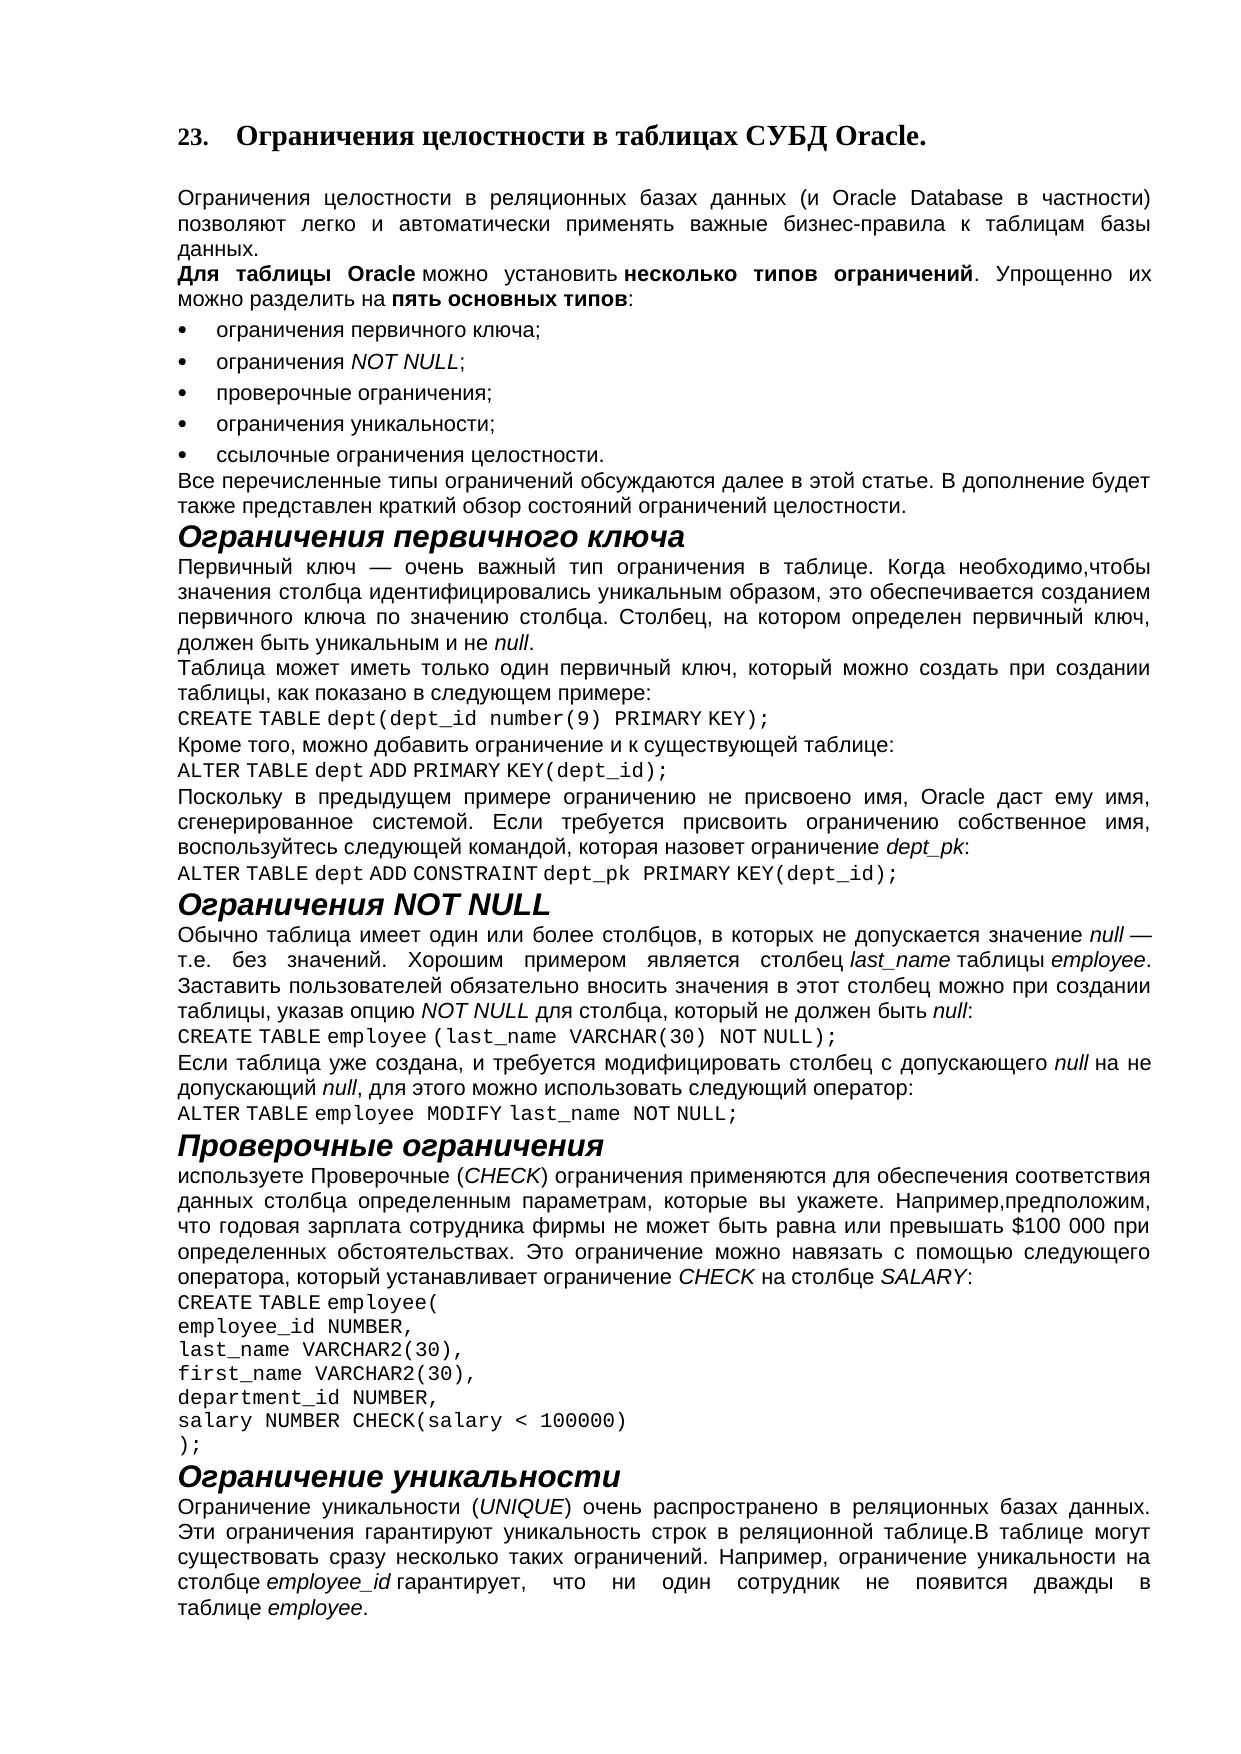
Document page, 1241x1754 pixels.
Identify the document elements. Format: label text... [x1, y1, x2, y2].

text salary NUMBER CHECK(salary < 100000) [177, 1410, 1152, 1434]
text Таблица может иметь только один первичный ключ, который можно создать при создании таблицы, как показано в следующем примере: [177, 655, 1152, 705]
text Все перечисленные типы ограничений обсуждаются далее в этой статье. В дополнение будет также представлен краткий обзор состояний ограничений целостности. [177, 467, 1152, 518]
text Обычно таблица имеет один или более столбцов, в которых не допускается значение null — т.е. без значений. Хорошим примером является столбец last_name таблицы employee. Заставить пользователей обязательно вносить значения в этот столбец можно при создании таблицы, указав опцию NOT NULL для столбца, который не должен быть null: [177, 922, 1152, 1023]
text CREATE TABLE employee (last_name VARCHAR(30) NOT NULL); [177, 1023, 1152, 1050]
text Если таблица уже создана, и требуется модифицировать столбец с допускающего null на не допускающий null, для этого можно использовать следующий оператор: [177, 1050, 1152, 1100]
text Ограничения целостности в реляционных базах данных (и Oracle Database в частности) позволяют легко и автоматически применять важные бизнес-правила к таблицам базы данных. [177, 185, 1152, 261]
text Для таблицы Oracle можно установить несколько типов ограничений. Упрощенно их можно разделить на пять основных типов: [177, 261, 1152, 311]
subtitle Проверочные ограничения [177, 1127, 1152, 1163]
list ограничения NOT NULL; [179, 342, 1152, 374]
list проверочные ограничения; [179, 374, 1152, 405]
text используете Проверочные (CHECK) ограничения применяются для обеспечения соответствия данных столбца определенным параметрам, которые вы укажете. Например,предположим, что годовая зарплата сотрудника фирмы не может быть равна или превышать $100 000 при определенных обстоятельствах. Это ограничение можно навязать с помощью следующего оператора, который устанавливает ограничение CHECK на столбце SALARY: [177, 1163, 1152, 1289]
subtitle Ограничения NOT NULL [177, 886, 1152, 922]
text Кроме того, можно добавить ограничение и к существующей таблице: [177, 732, 1152, 757]
list ограничения уникальности; [179, 405, 1152, 436]
text Поскольку в предыдущем примере ограничению не присвоено имя, Oracle даст ему имя, сгенерированное системой. Если требуется присвоить ограничению собственное имя, воспользуйтесь следующей командой, которая назовет ограничение dept_pk: [177, 784, 1152, 859]
text ); [177, 1434, 1152, 1458]
subtitle Ограничение уникальности [177, 1458, 1152, 1493]
list ссылочные ограничения целостности. [179, 436, 1152, 467]
text last_name VARCHAR2(30), [177, 1339, 1152, 1363]
text first_name VARCHAR2(30), [177, 1363, 1152, 1387]
text CREATE TABLE employee( [177, 1289, 1152, 1316]
text ALTER TABLE dept ADD PRIMARY KEY(dept_id); [177, 757, 1152, 784]
text Первичный ключ — очень важный тип ограничения в таблице. Когда необходимо,чтобы значения столбца идентифицировались уникальным образом, это обеспечивается созданием первичного ключа по значению столбца. Столбец, на котором определен первичный ключ, должен быть уникальным и не null. [177, 554, 1152, 655]
text ALTER TABLE dept ADD CONSTRAINT dept_pk PRIMARY KEY(dept_id); [177, 859, 1152, 886]
text department_id NUMBER, [177, 1387, 1152, 1410]
list Ограничения целостности в таблицах СУБД Oracle. [177, 118, 1152, 152]
list ограничения первичного ключа; [179, 311, 1152, 342]
text ALTER TABLE employee MODIFY last_name NOT NULL; [177, 1100, 1152, 1127]
text Ограничение уникальности (UNIQUE) очень распространено в реляционных базах данных. Эти ограничения гарантируют уникальность строк в реляционной таблице.В таблице могут существовать сразу несколько таких ограничений. Например, ограничение уникальности на столбце employee_id гарантирует, что ни один сотрудник не появится дважды в таблице employee. [177, 1493, 1152, 1619]
subtitle Ограничения первичного ключа [177, 518, 1152, 554]
text CREATE TABLE dept(dept_id number(9) PRIMARY KEY); [177, 705, 1152, 732]
text employee_id NUMBER, [177, 1316, 1152, 1339]
